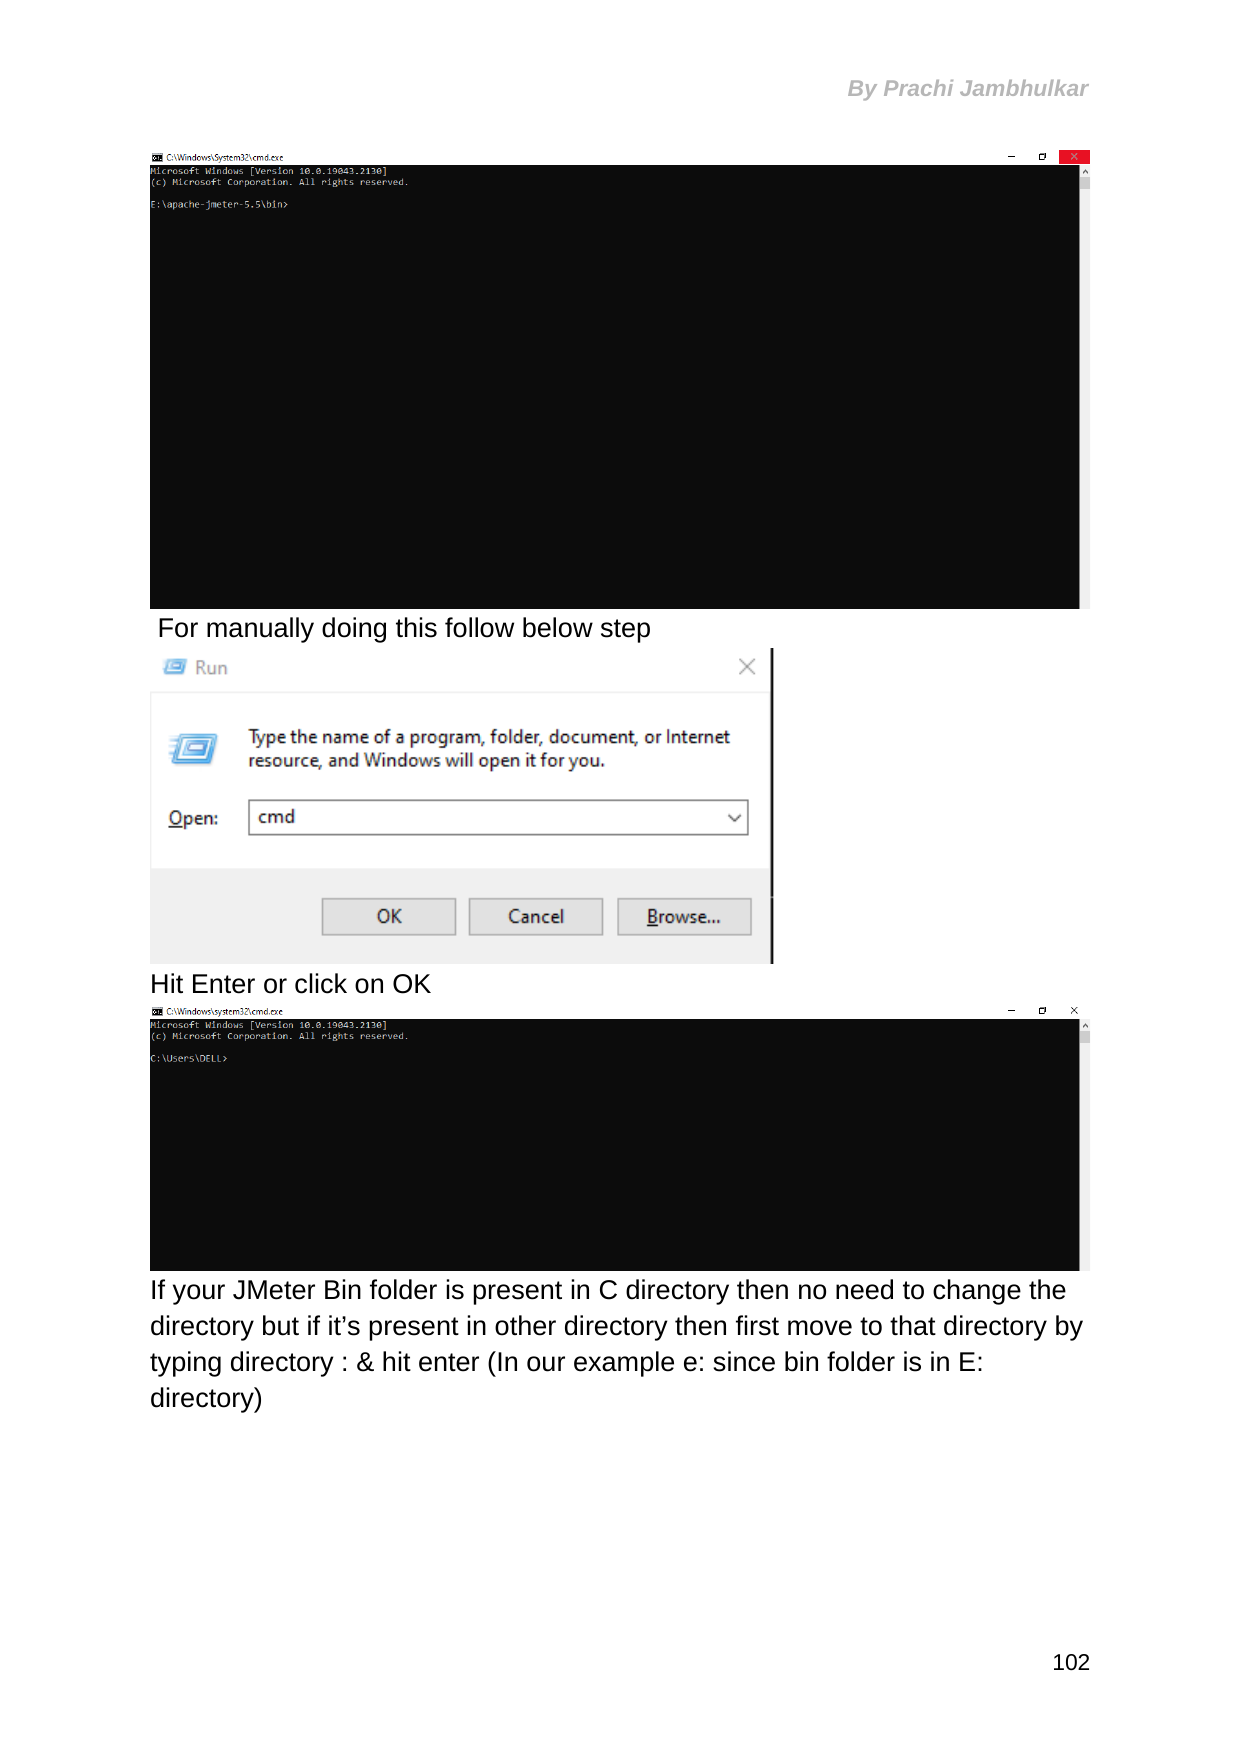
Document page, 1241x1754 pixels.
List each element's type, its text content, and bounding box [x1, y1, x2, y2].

text For manually doing this follow below step [150, 612, 1090, 643]
picture [150, 150, 1091, 609]
picture [150, 1003, 1091, 1271]
text Hit Enter or click on OK [150, 968, 1090, 999]
text If your JMeter Bin folder is present in C directory then no need to change the directory but if it’s present in other directory then first move to that directory by typing directory : & hit enter (In our example e: since bin folder is in E: directory) [150, 1274, 1090, 1413]
picture [150, 648, 774, 964]
